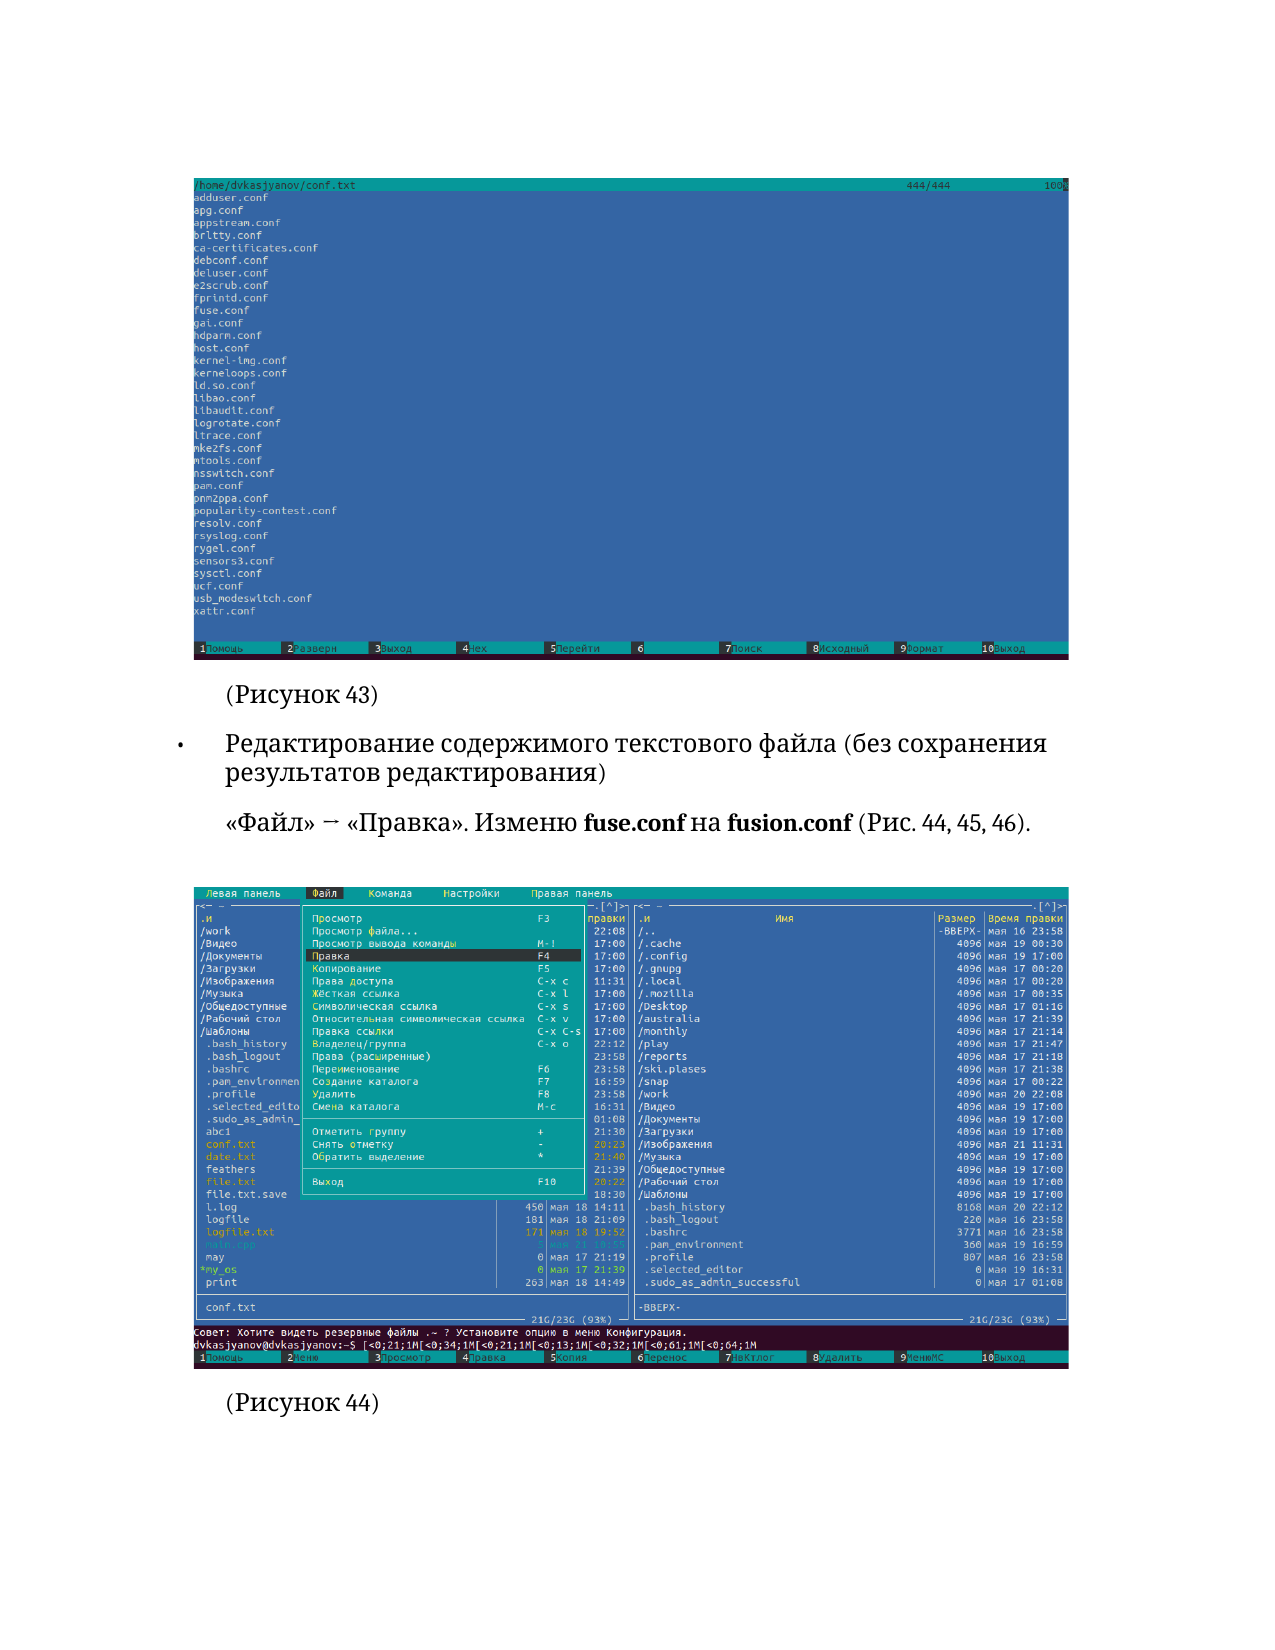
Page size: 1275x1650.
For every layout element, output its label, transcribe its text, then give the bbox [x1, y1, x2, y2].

list (Рисунок 43) [175, 681, 1125, 709]
picture [193, 887, 1069, 1369]
list «Файл» → «Правка». Изменю fuse.conf на fusion.conf (Рис. 44, 45, 46). [175, 809, 1125, 837]
picture [193, 178, 1069, 660]
list (Рисунок 44) [175, 1389, 1125, 1418]
list Редактирование содержимого текстового файла (без сохранения результатов редактирования) [175, 730, 1125, 788]
